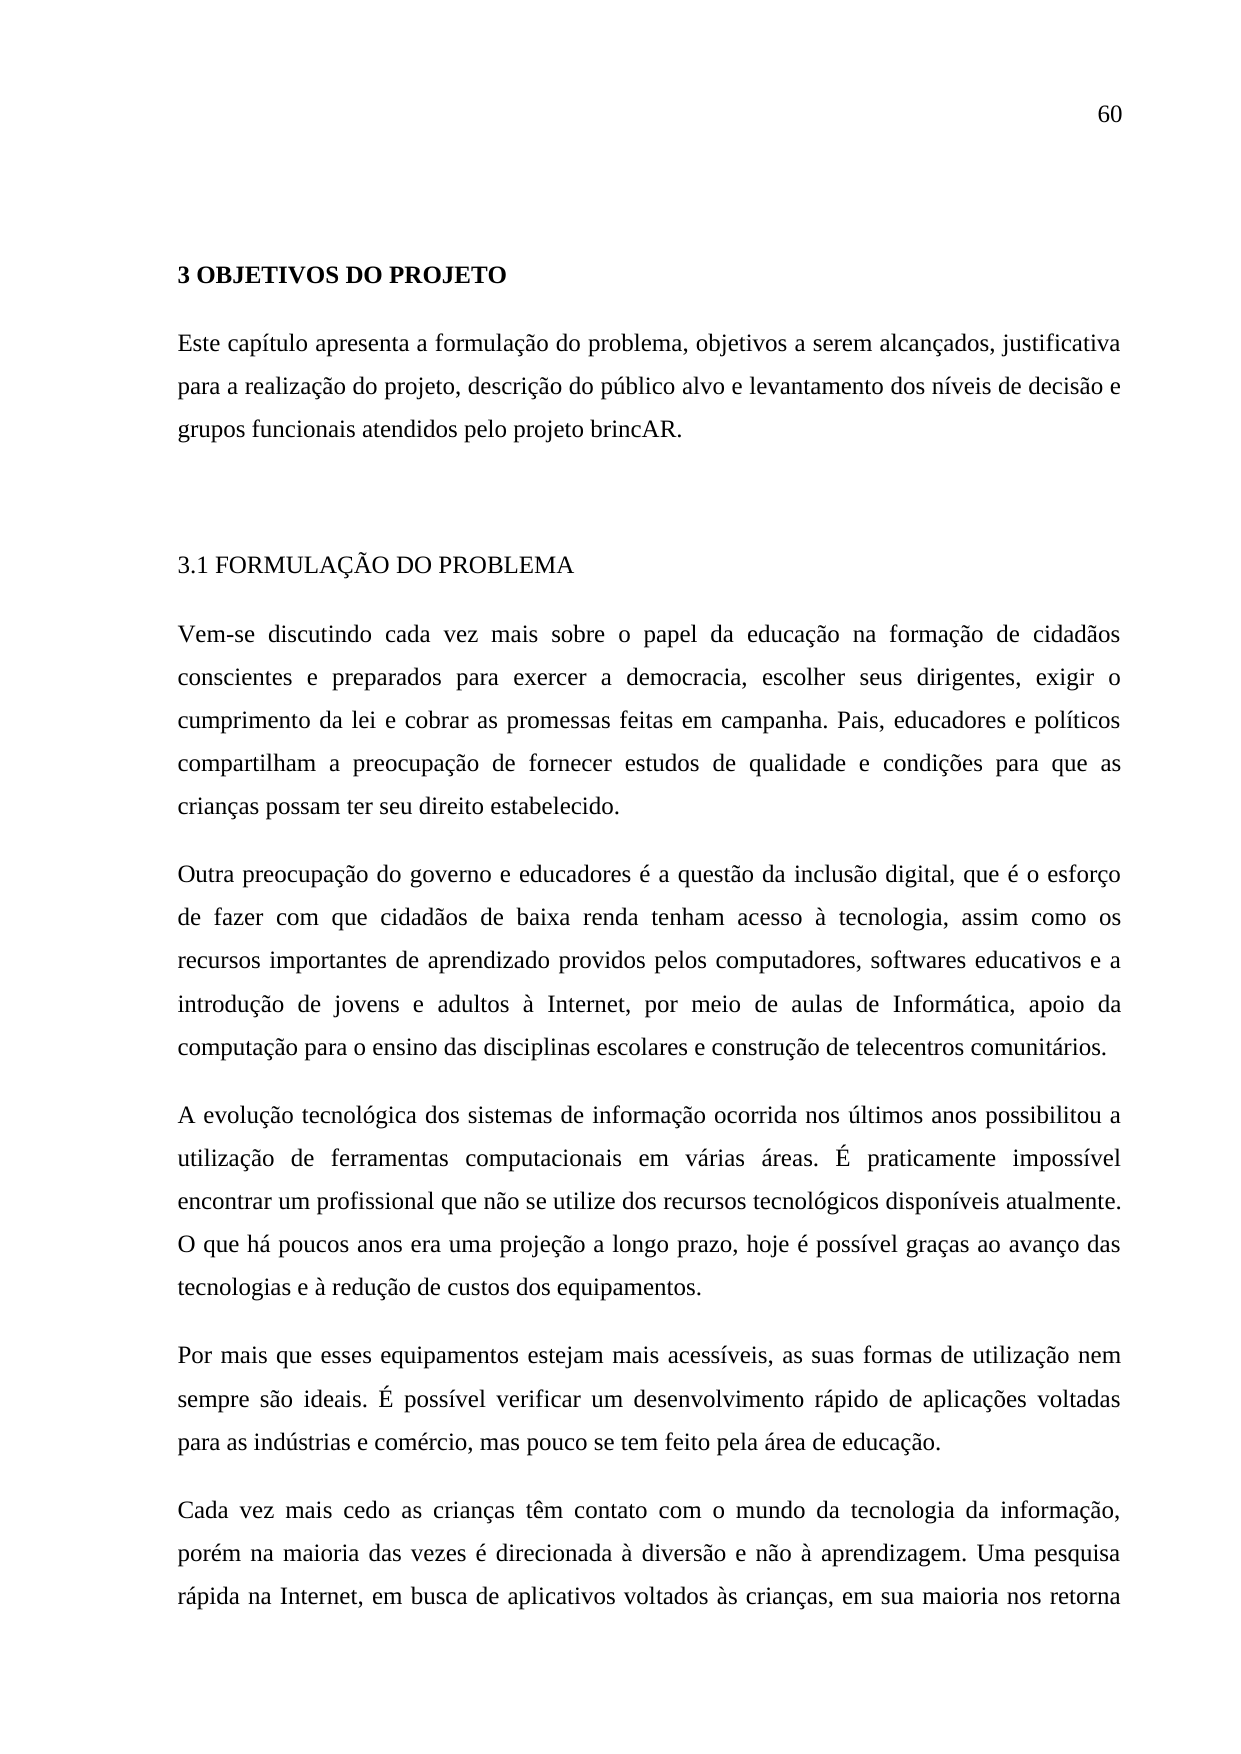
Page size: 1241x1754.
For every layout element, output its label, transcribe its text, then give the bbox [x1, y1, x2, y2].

text Por mais que esses equipamentos estejam mais acessíveis, as suas formas de utilização nem sempre são ideais. É possível verificar um desenvolvimento rápido de aplicações voltadas para as indústrias e comércio, mas pouco se tem feito pela área de educação. [177, 1341, 1122, 1456]
text Este capítulo apresenta a formulação do problema, objetivos a serem alcançados, justificativa para a realização do projeto, descrição do público alvo e levantamento dos níveis de decisão e grupos funcionais atendidos pelo projeto brincAR. [177, 328, 1122, 443]
text A evolução tecnológica dos sistemas de informação ocorrida nos últimos anos possibilitou a utilização de ferramentas computacionais em várias áreas. É praticamente impossível encontrar um profissional que não se utilize dos recursos tecnológicos disponíveis atualmente. O que há poucos anos era uma projeção a longo prazo, hoje é possível graças ao avanço das tecnologias e à redução de custos dos equipamentos. [177, 1100, 1122, 1301]
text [177, 1495, 1122, 1610]
text Vem-se discutindo cada vez mais sobre o papel da educação na formação de cidadãos conscientes e preparados para exercer a democracia, escolher seus dirigentes, exigir o cumprimento da lei e cobrar as promessas feitas em campanha. Pais, educadores e políticos compartilham a preocupação de fornecer estudos de qualidade e condições para que as crianças possam ter seu direito estabelecido. [177, 619, 1122, 820]
text Outra preocupação do governo e educadores é a questão da inclusão digital, que é o esforço de fazer com que cidadãos de baixa renda tenham acesso à tecnologia, assim como os recursos importantes de aprendizado providos pelos computadores, softwares educativos e a introdução de jovens e adultos à Internet, por meio de aulas de Informática, apoio da computação para o ensino das disciplinas escolares e construção de telecentros comunitários. [177, 859, 1122, 1061]
subtitle 3.1 FORMULAÇÃO DO PROBLEMA [177, 551, 1122, 579]
subtitle 3 OBJETIVOS DO PROJETO [177, 260, 1122, 289]
